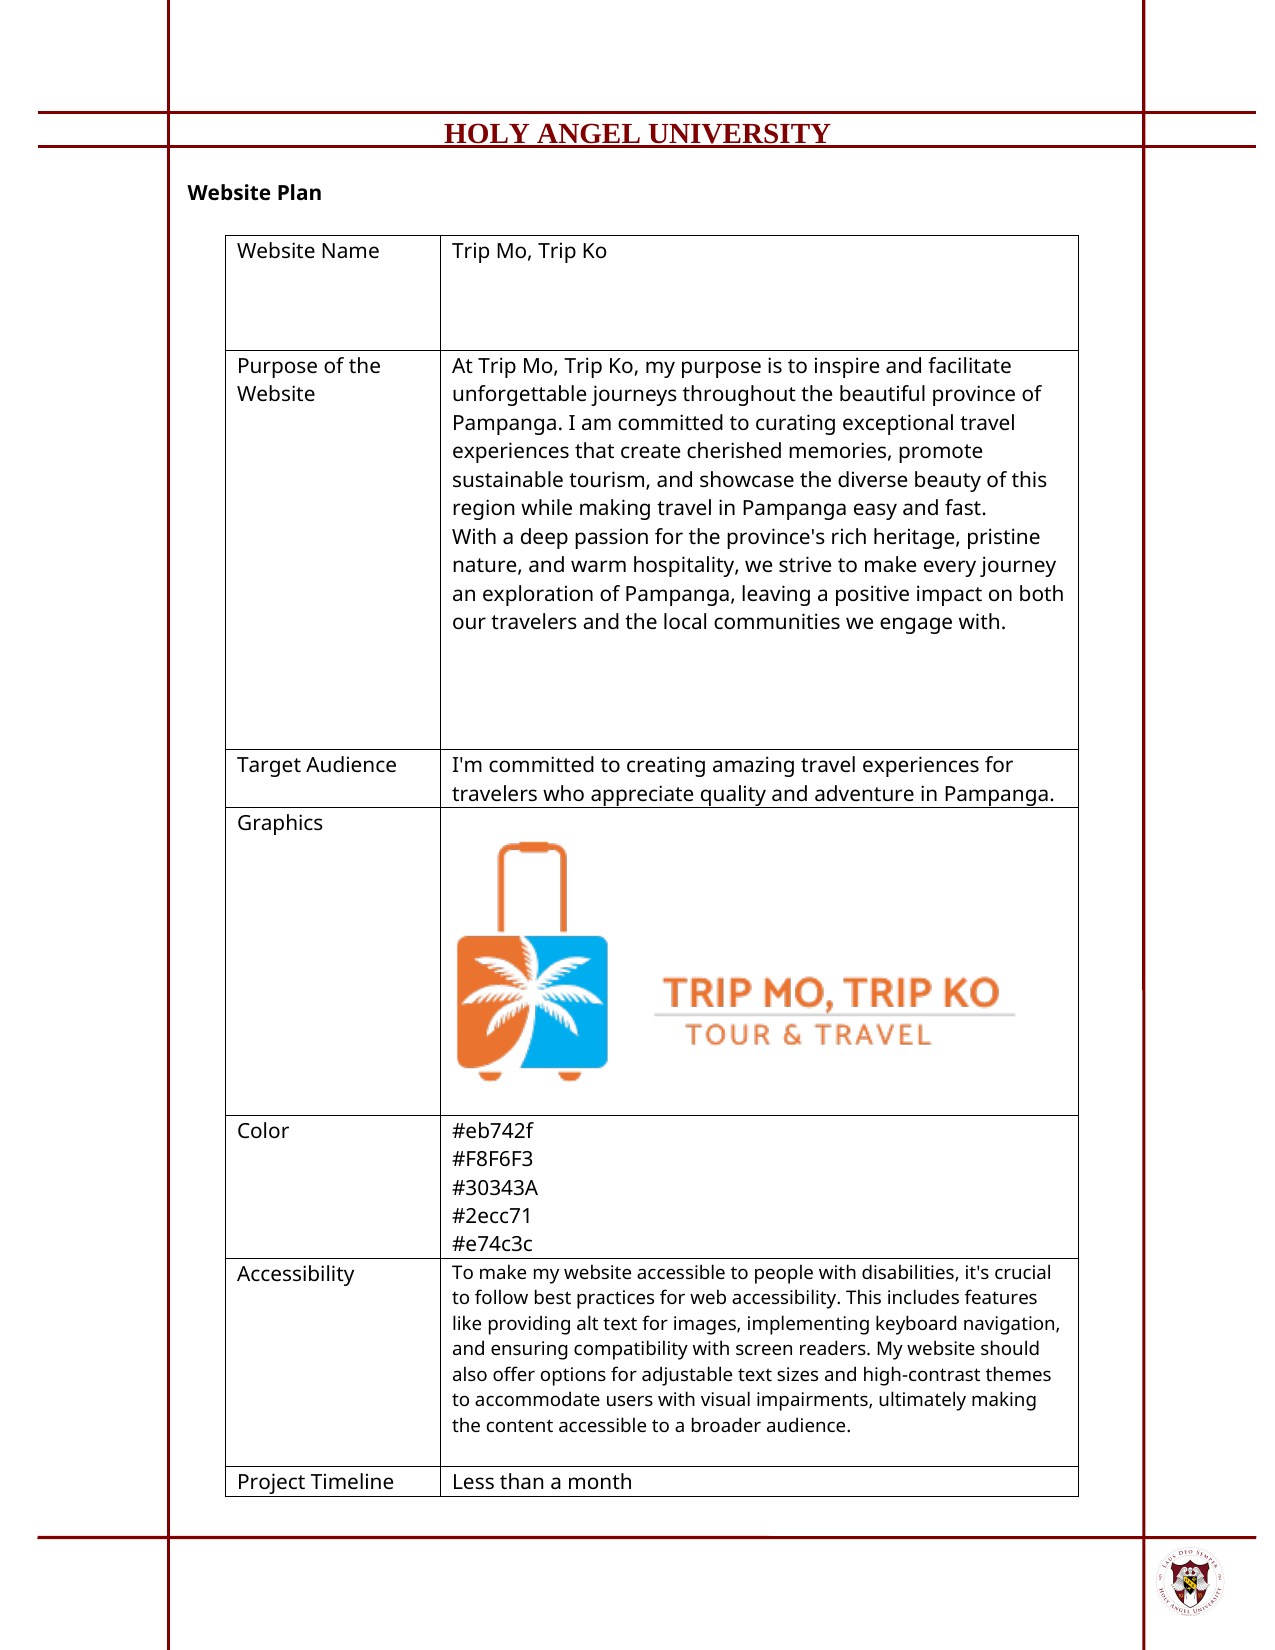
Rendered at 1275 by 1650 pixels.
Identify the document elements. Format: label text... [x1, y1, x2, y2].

table_header Website Name [226, 236, 440, 350]
table_cell Color [226, 1116, 440, 1258]
table_cell Project Timeline [226, 1467, 440, 1496]
table_cell Purpose of the Website [226, 351, 440, 749]
table_cell At Trip Mo, Trip Ko, my purpose is to inspire and facilitate unforgettable journeys throughout the beautiful province of Pampanga. I am committed to curating exceptional travel experiences that create cherished memories, promote sustainable tourism, and showcase the diverse beauty of this region while making travel in Pampanga easy and fast. With a deep passion for the province's rich heritage, pristine nature, and warm hospitality, we strive to make every journey an exploration of Pampanga, leaving a positive impact on both our travelers and the local communities we engage with. [441, 351, 1078, 749]
picture [1146, 1541, 1234, 1624]
table_cell Less than a month [441, 1467, 1078, 1496]
table_cell To make my website accessible to people with disabilities, it's crucial to follow best practices for web accessibility. This includes features like providing alt text for images, implementing keyboard navigation, and ensuring compatibility with screen readers. My website should also offer options for adjustable text sizes and high-contrast themes to accommodate users with visual impairments, ultimately making the content accessible to a broader audience. [441, 1259, 1078, 1466]
table_header Trip Mo, Trip Ko [441, 236, 1078, 350]
table_cell Accessibility [226, 1259, 440, 1466]
table_cell I'm committed to creating amazing travel experiences for travelers who appreciate quality and adventure in Pampanga. [441, 750, 1078, 807]
table_cell #eb742f #F8F6F3 #30343A #2ecc71 #e74c3c [441, 1116, 1078, 1258]
table_cell Target Audience [226, 750, 440, 807]
table_cell [441, 808, 1078, 1115]
picture [451, 836, 1021, 1087]
text Website Plan [187, 178, 1125, 207]
table_cell Graphics [226, 808, 440, 1115]
